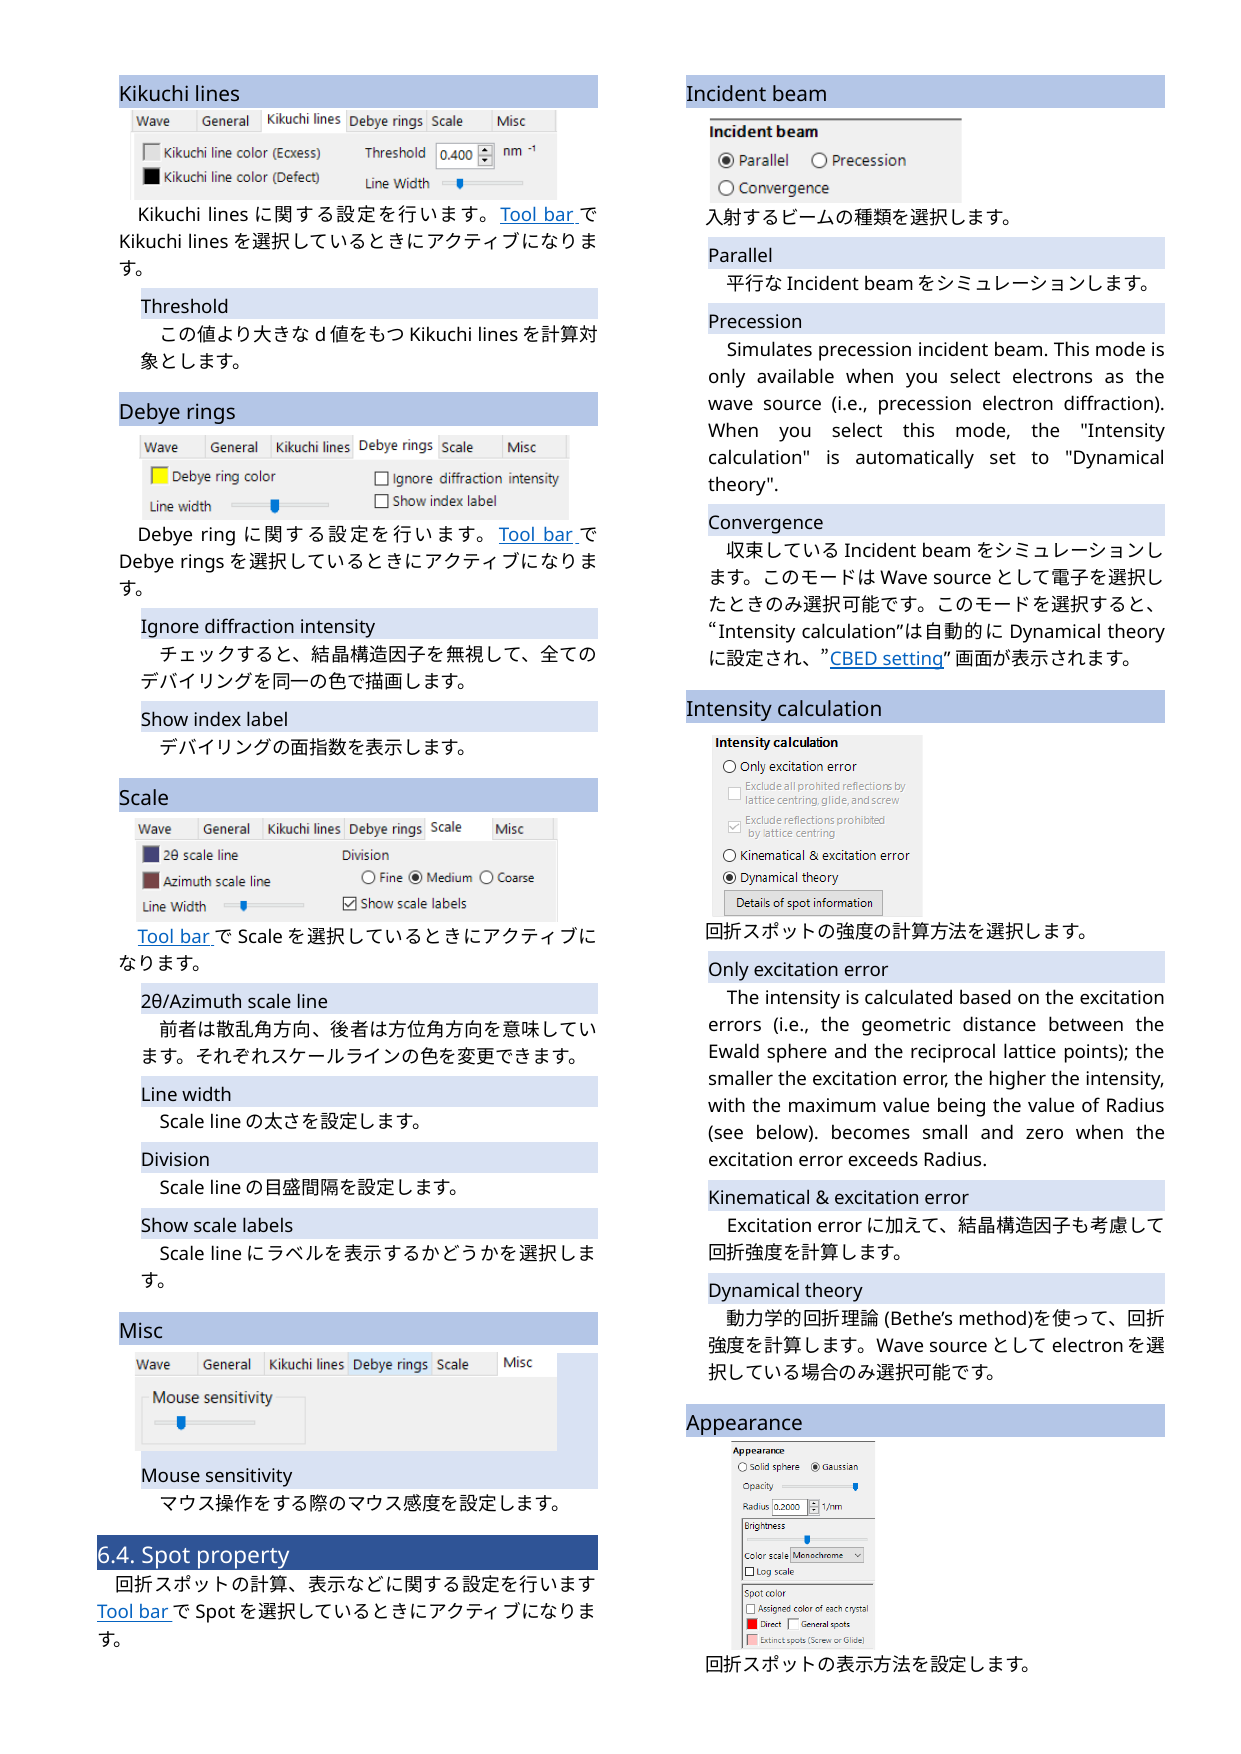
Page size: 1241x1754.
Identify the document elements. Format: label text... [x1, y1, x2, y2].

text デバイリングの面指数を表示します。 [141, 732, 598, 759]
text Scale lineの目盛間隔を設定します。 [141, 1173, 598, 1200]
text Excitation errorに加えて、結晶構造因子も考慮して回折強度を計算します。 [708, 1211, 1165, 1265]
text Scale lineの太さを設定します。 [141, 1107, 598, 1134]
text チェックすると、結晶構造因子を無視して、全てのデバイリングを同一の色で描画します。 [141, 639, 598, 694]
subtitle Parallel [708, 237, 1165, 269]
text 回折スポットの計算、表示などに関する設定を行います。Tool barでSpotを選択しているときにアクティブになります。 [97, 1570, 598, 1651]
subtitle Dynamical theory [708, 1273, 1165, 1304]
subtitle Misc [119, 1312, 598, 1345]
text マウス操作をする際のマウス感度を設定します。 [141, 1489, 598, 1516]
picture [709, 118, 962, 203]
picture [712, 735, 923, 917]
subtitle Precession [708, 303, 1165, 334]
subtitle Debye rings [119, 392, 598, 426]
text Simulates precession incident beam. This mode is only available when you select electrons as the wave source (i.e., precession electron diffraction). When you select this mode, the "Intensity calculation" is automatically set to "Dynamical theory". [708, 334, 1165, 497]
picture [731, 1441, 876, 1650]
subtitle Kikuchi lines [119, 75, 598, 108]
subtitle Threshold [141, 288, 598, 319]
subtitle Show scale labels [141, 1208, 598, 1239]
text 収束しているIncident beamをシミュレーションします。このモードはWave sourceとして電子を選択したときのみ選択可能です。このモードを選択すると、“Intensity calculation”は自動的にDynamical theoryに設定され、”CBED setting” 画面が表示されます。 [708, 536, 1165, 671]
subtitle 2θ/Azimuth scale line [141, 983, 598, 1014]
subtitle Only excitation error [708, 951, 1165, 983]
subtitle Incident beam [686, 75, 1165, 108]
subtitle Kinematical & excitation error [708, 1180, 1165, 1211]
subtitle Division [141, 1142, 598, 1173]
subtitle Show index label [141, 701, 598, 732]
subtitle Intensity calculation [686, 690, 1165, 723]
text 平行なIncident beamをシミュレーションします。 [708, 269, 1165, 296]
subtitle Line width [141, 1076, 598, 1107]
subtitle 6.4. Spot property [97, 1535, 598, 1570]
picture [134, 818, 558, 922]
text The intensity is calculated based on the excitation errors (i.e., the geometric distance between the Ewald sphere and the reciprocal lattice points); the smaller the excitation error, the higher the intensity, with the maximum value being the value of Radius (see below). becomes small and zero when the excitation error exceeds Radius. [708, 983, 1165, 1172]
subtitle Appearance [686, 1404, 1165, 1437]
text 動力学的回折理論 (Bethe’s method)を使って、回折強度を計算します。Wave sourceとしてelectronを選択している場合のみ選択可能です。 [708, 1304, 1165, 1385]
picture [130, 110, 558, 200]
subtitle Scale [119, 778, 598, 812]
subtitle Ignore diffraction intensity [141, 608, 598, 639]
text 前者は散乱角方向、後者は方位角方向を意味しています。それぞれスケールラインの色を変更できます。 [141, 1014, 598, 1068]
text この値より大きなd値をもつKikuchi linesを計算対象とします。 [141, 319, 598, 374]
subtitle Convergence [708, 504, 1165, 536]
picture [134, 1352, 557, 1451]
picture [139, 435, 570, 520]
text Scale lineにラベルを表示するかどうかを選択します。 [141, 1239, 598, 1293]
